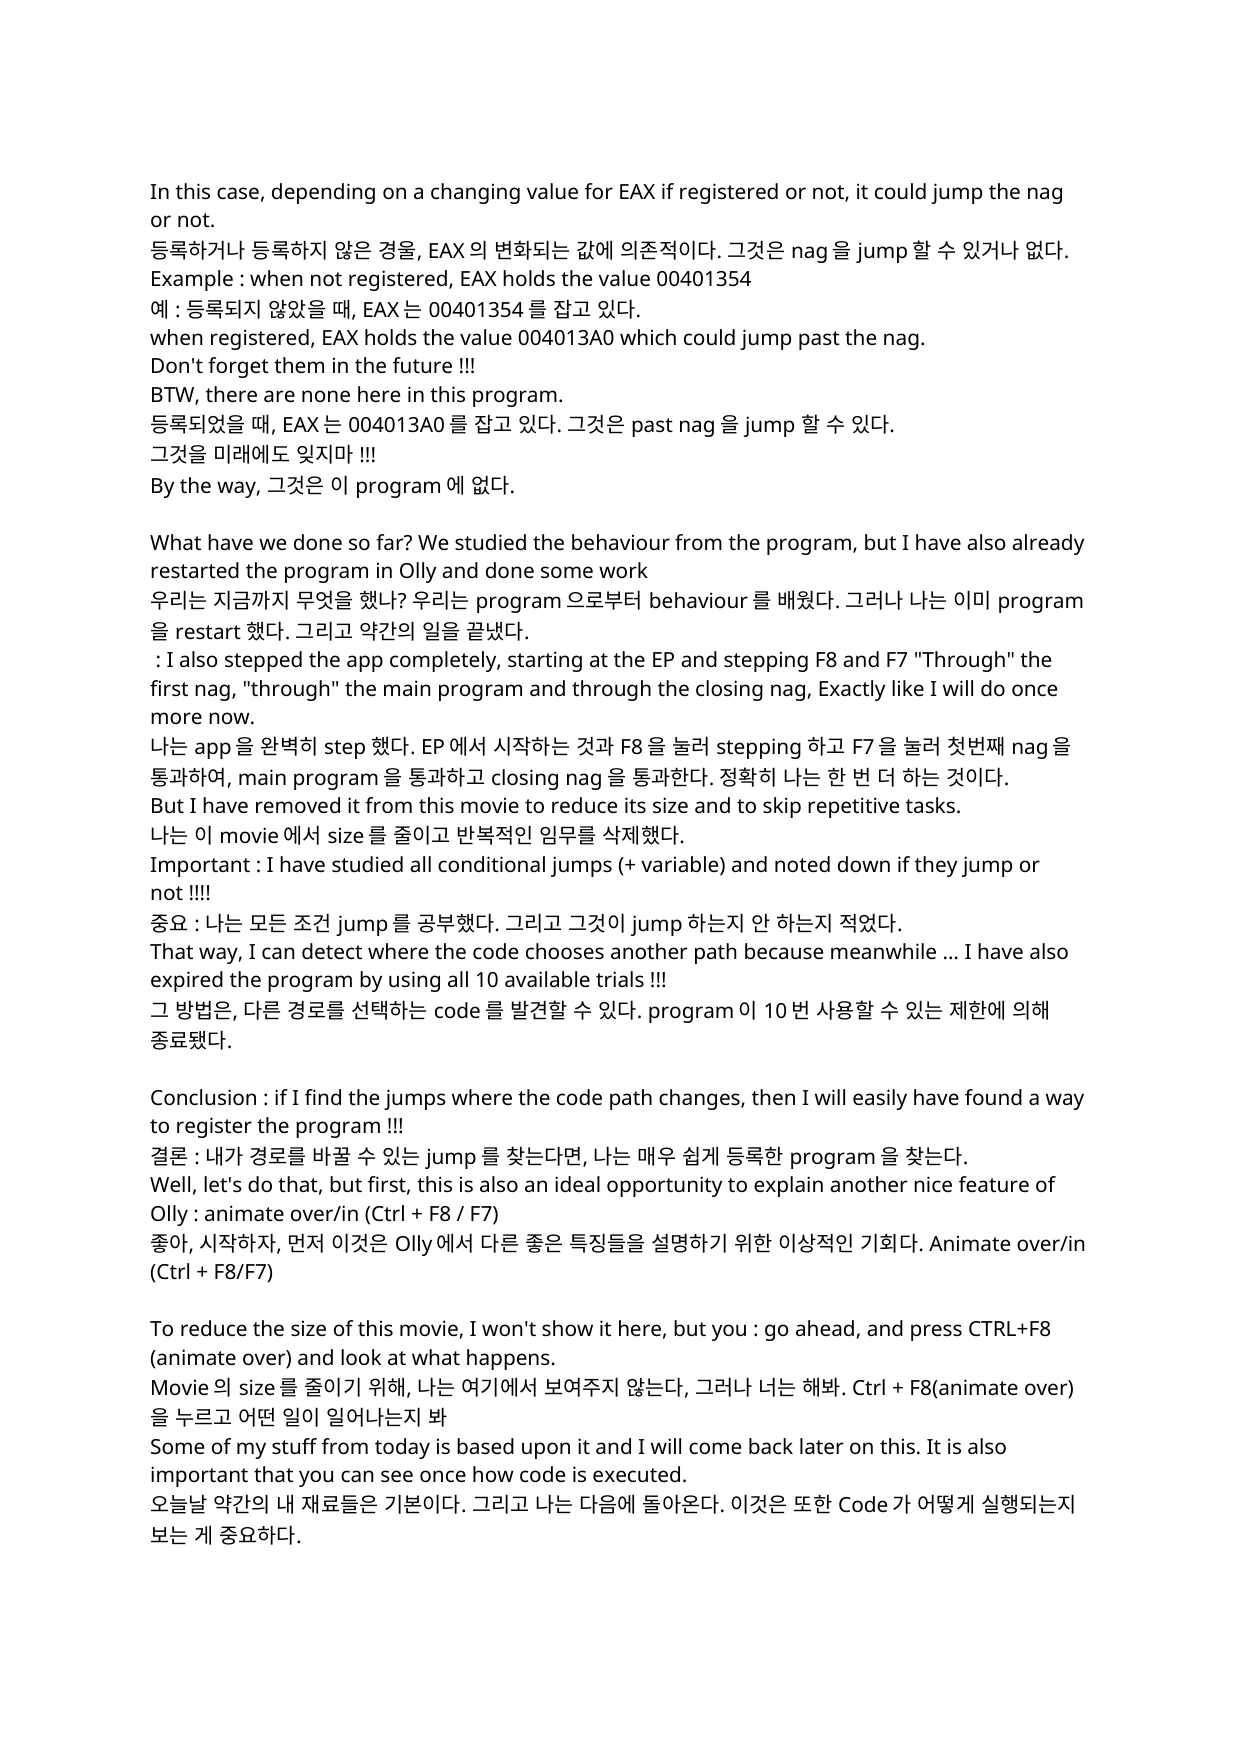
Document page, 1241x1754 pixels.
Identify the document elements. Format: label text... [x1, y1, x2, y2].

text In this case, depending on a changing value for EAX if registered or not, it could jump the nag or not. [150, 177, 1090, 234]
text Important : I have studied all conditional jumps (+ variable) and noted down if they jump or not !!!! [150, 850, 1090, 907]
text 좋아, 시작하자, 먼저 이것은 Olly에서 다른 좋은 특징들을 설명하기 위한 이상적인 기회다. Animate over/in (Ctrl + F8/F7) [150, 1227, 1090, 1286]
text 그 방법은, 다른 경로를 선택하는 code를 발견할 수 있다. program이 10번 사용할 수 있는 제한에 의해 종료됐다. [150, 994, 1090, 1055]
text 등록하거나 등록하지 않은 경울, EAX의 변화되는 값에 의존적이다. 그것은 nag을 jump할 수 있거나 없다. [150, 234, 1090, 264]
text 예 : 등록되지 않았을 때, EAX는 00401354를 잡고 있다. [150, 293, 1090, 323]
text Example : when not registered, EAX holds the value 00401354 [150, 264, 1090, 293]
text BTW, there are none here in this program. [150, 380, 1090, 408]
text Well, let's do that, but first, this is also an ideal opportunity to explain another nice feature of Olly : animate over/in (Ctrl + F8 / F7) [150, 1170, 1090, 1227]
text 그것을 미래에도 잊지마 !!! [150, 439, 1090, 469]
text 중요 : 나는 모든 조건 jump를 공부했다. 그리고 그것이 jump 하는지 안 하는지 적었다. [150, 907, 1090, 937]
text 나는 이 movie에서 size를 줄이고 반복적인 임무를 삭제했다. [150, 820, 1090, 850]
text What have we done so far? We studied the behaviour from the program, but I have also already restarted the program in Olly and done some work [150, 528, 1090, 585]
text By the way, 그것은 이 program에 없다. [150, 469, 1090, 499]
text But I have removed it from this movie to reduce its size and to skip repetitive tasks. [150, 791, 1090, 820]
text Some of my stuff from today is based upon it and I will come back later on this. It is also important that you can see once how code is executed. [150, 1432, 1090, 1489]
text That way, I can detect where the code chooses another path because meanwhile … I have also expired the program by using all 10 available trials !!! [150, 937, 1090, 994]
text To reduce the size of this movie, I won't show it here, but you : go ahead, and press CTRL+F8 (animate over) and look at what happens. [150, 1314, 1090, 1371]
text when registered, EAX holds the value 004013A0 which could jump past the nag. [150, 323, 1090, 352]
text Conclusion : if I find the jumps where the code path changes, then I will easily have found a way to register the program !!! [150, 1083, 1090, 1140]
text Don't forget them in the future !!! [150, 352, 1090, 380]
text 우리는 지금까지 무엇을 했나? 우리는 program으로부터 behaviour를 배웠다. 그러나 나는 이미 program을 restart 했다. 그리고 약간의 일을 끝냈다. [150, 585, 1090, 645]
text Movie의 size를 줄이기 위해, 나는 여기에서 보여주지 않는다, 그러나 너는 해봐. Ctrl + F8(animate over)을 누르고 어떤 일이 일어나는지 봐 [150, 1371, 1090, 1432]
text 나는 app을 완벽히 step 했다. EP에서 시작하는 것과 F8을 눌러 stepping 하고 F7을 눌러 첫번째 nag을 통과하여, main program을 통과하고 closing nag을 통과한다. 정확히 나는 한 번 더 하는 것이다. [150, 731, 1090, 791]
text 등록되었을 때, EAX는 004013A0를 잡고 있다. 그것은 past nag을 jump 할 수 있다. [150, 408, 1090, 439]
text : I also stepped the app completely, starting at the EP and stepping F8 and F7 "Through" the first nag, "through" the main program and through the closing nag, Exactly like I will do once more now. [150, 645, 1090, 731]
text 오늘날 약간의 내 재료들은 기본이다. 그리고 나는 다음에 돌아온다. 이것은 또한 Code가 어떻게 실행되는지 보는 게 중요하다. [150, 1489, 1090, 1578]
text 결론 : 내가 경로를 바꿀 수 있는 jump를 찾는다면, 나는 매우 쉽게 등록한 program을 찾는다. [150, 1140, 1090, 1170]
